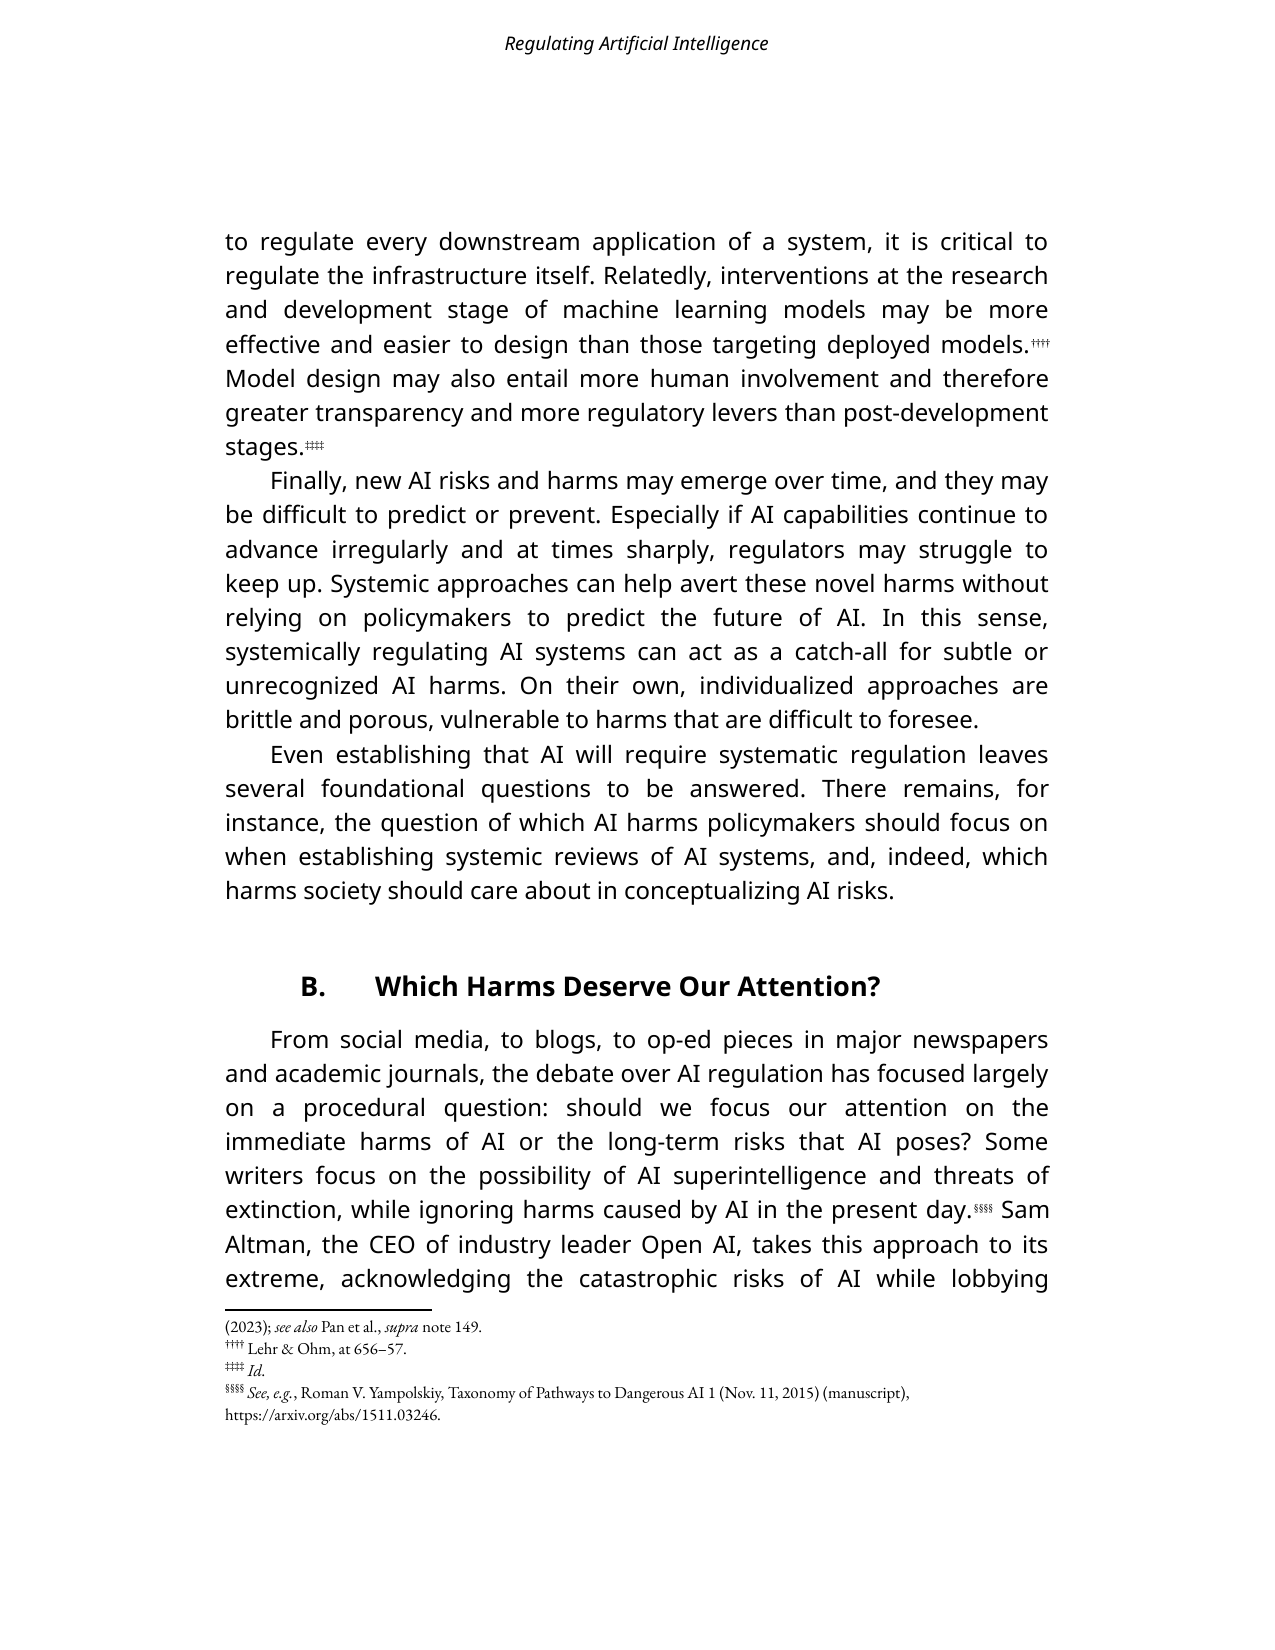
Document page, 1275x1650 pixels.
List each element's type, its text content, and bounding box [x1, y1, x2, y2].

subtitle Which Harms Deserve Our Attention? [300, 967, 1050, 1004]
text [225, 225, 1050, 463]
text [225, 1022, 1050, 1294]
text Finally, new AI risks and harms may emerge over time, and they may be difficult to predict or prevent. Especially if AI capabilities continue to advance irregularly and at times sharply, regulators may struggle to keep up. Systemic approaches can help avert these novel harms without relying on policymakers to predict the future of AI. In this sense, systemically regulating AI systems can act as a catch-all for subtle or unrecognized AI harms. On their own, individualized approaches are brittle and porous, vulnerable to harms that are difficult to foresee. [225, 464, 1050, 736]
text Even establishing that AI will require systematic regulation leaves several foundational questions to be answered. There remains, for instance, the question of which AI harms policymakers should focus on when establishing systemic reviews of AI systems, and, indeed, which harms society should care about in conceptualizing AI risks. [225, 737, 1050, 907]
